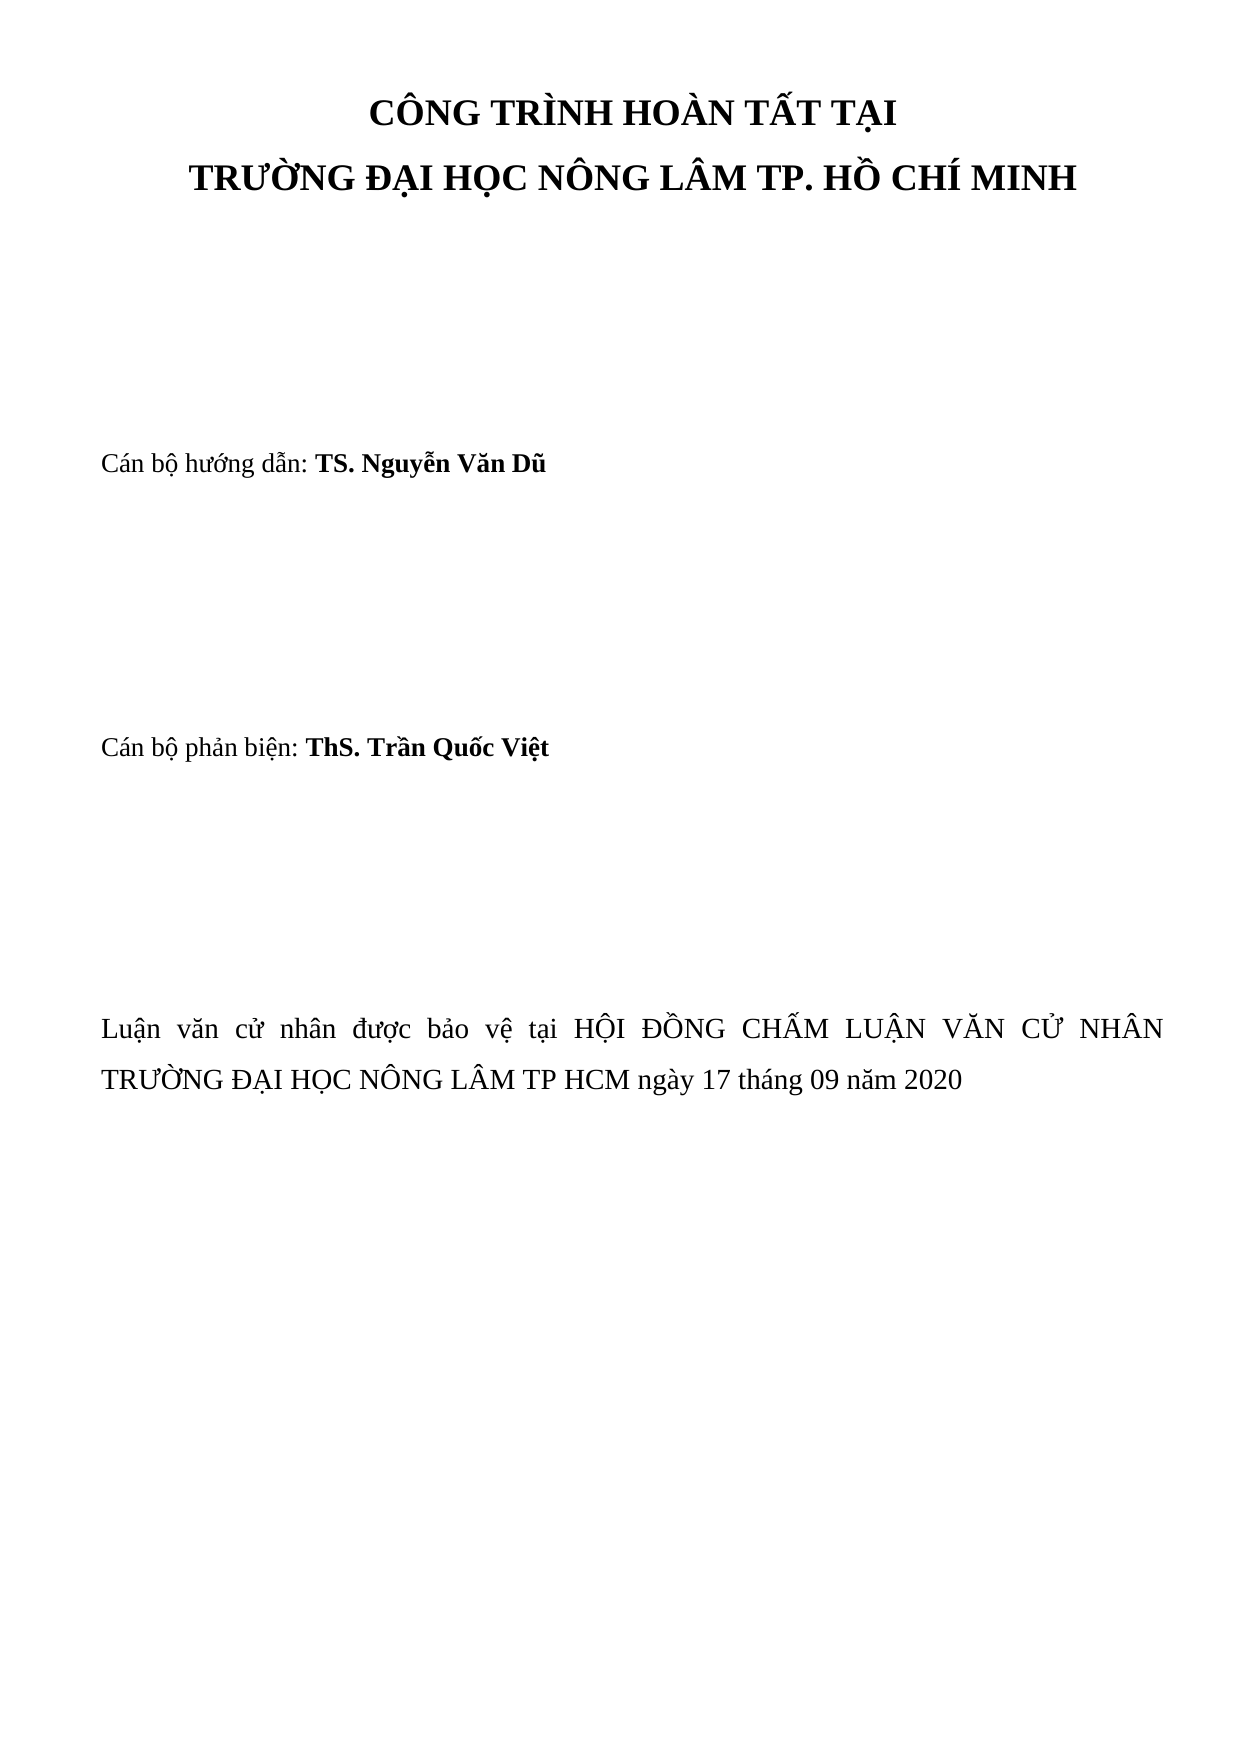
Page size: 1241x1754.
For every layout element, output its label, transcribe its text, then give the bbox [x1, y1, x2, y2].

text CÔNG TRÌNH HOÀN TẤT TẠI [101, 90, 1165, 133]
text Cán bộ hướng dẫn: TS. Nguyễn Văn Dũ [101, 447, 1165, 478]
text TRƯỜNG ĐẠI HỌC NÔNG LÂM TP. HỒ CHÍ MINH [101, 155, 1165, 198]
text Cán bộ phản biện: ThS. Trần Quốc Việt [101, 731, 1165, 763]
text Luận văn cử nhân được bảo vệ tại HỘI ĐỒNG CHẤM LUẬN VĂN CỬ NHÂN TRƯỜNG ĐẠI HỌC NÔNG LÂM TP HCM ngày 17 tháng 09 năm 2020 [101, 1011, 1165, 1095]
